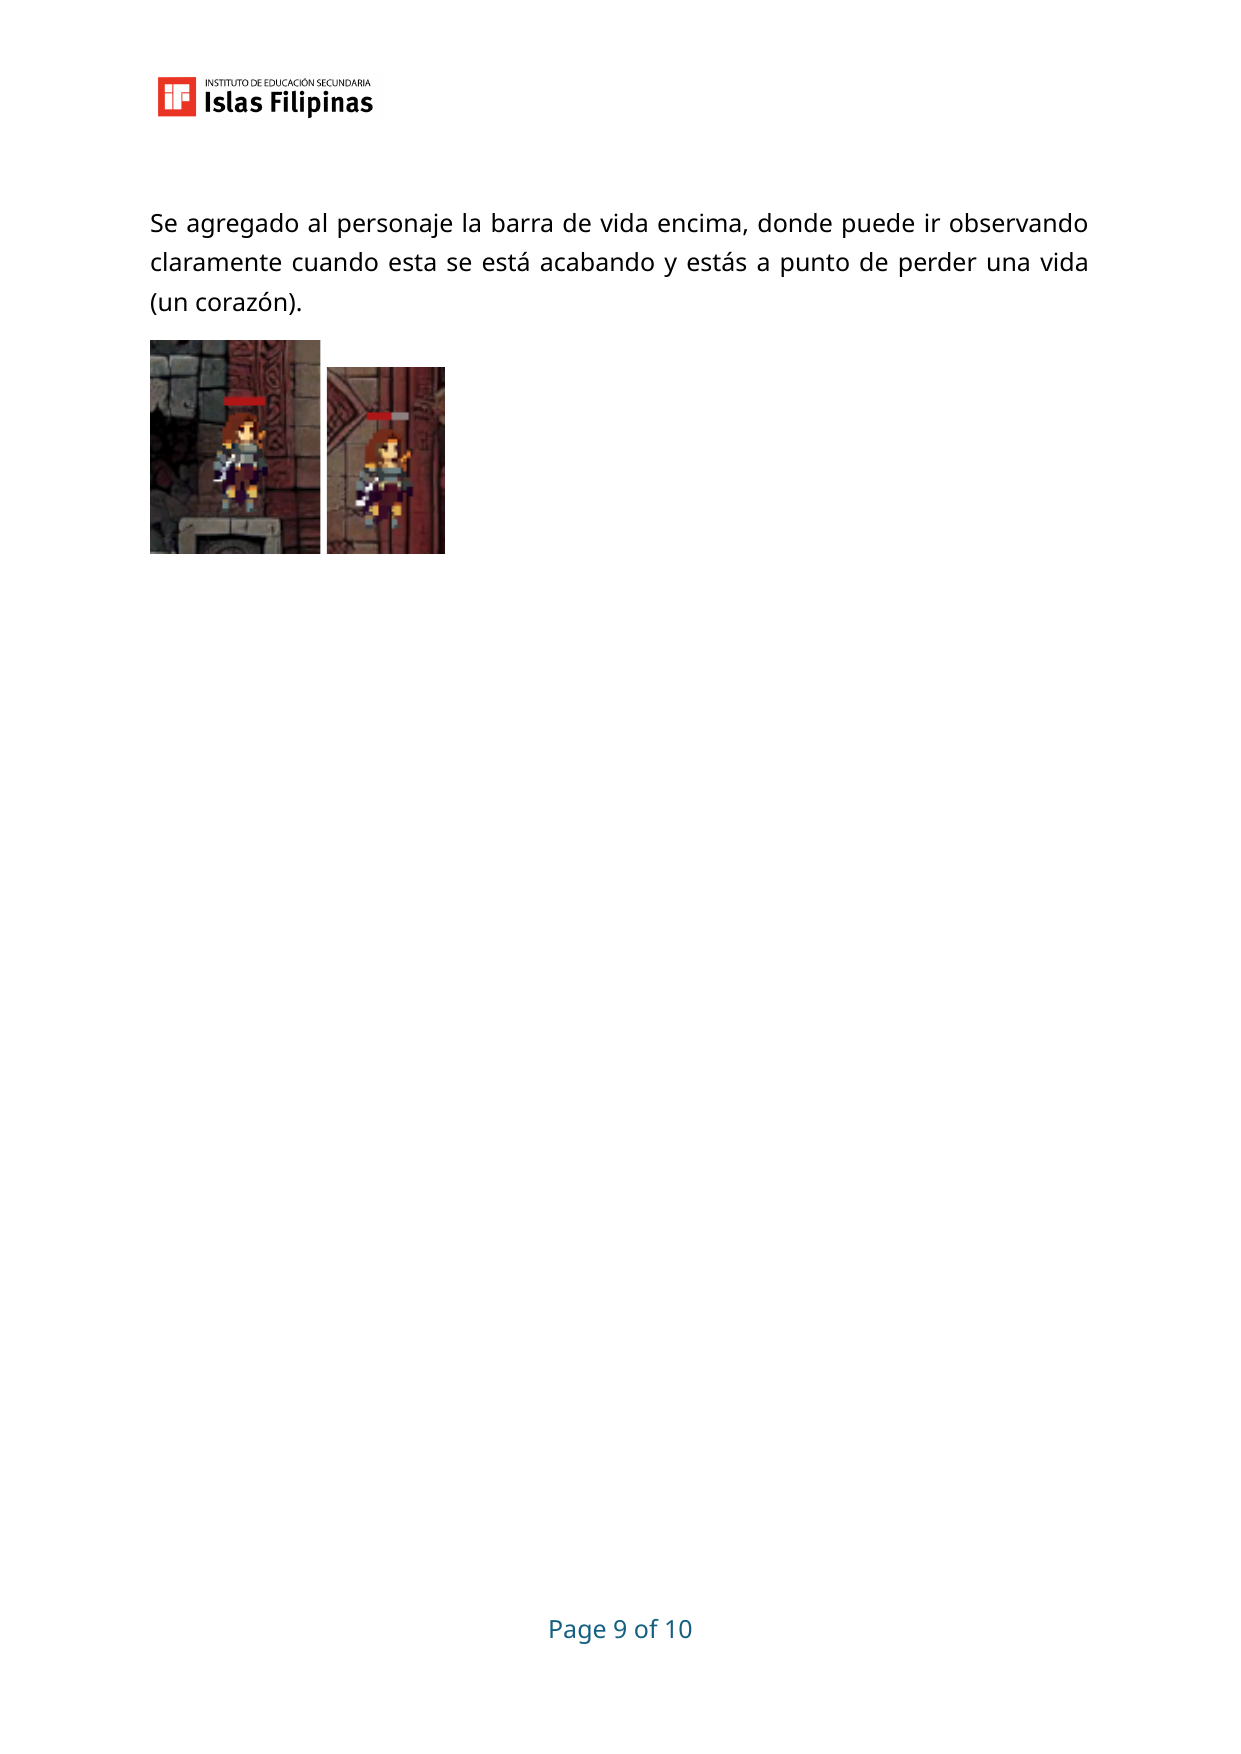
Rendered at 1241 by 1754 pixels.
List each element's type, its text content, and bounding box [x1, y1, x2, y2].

picture [326, 367, 445, 554]
picture [150, 340, 321, 554]
text Se agregado al personaje la barra de vida encima, donde puede ir observando claramente cuando esta se está acabando y estás a punto de perder una vida (un corazón). [150, 206, 1090, 318]
picture [150, 73, 382, 120]
